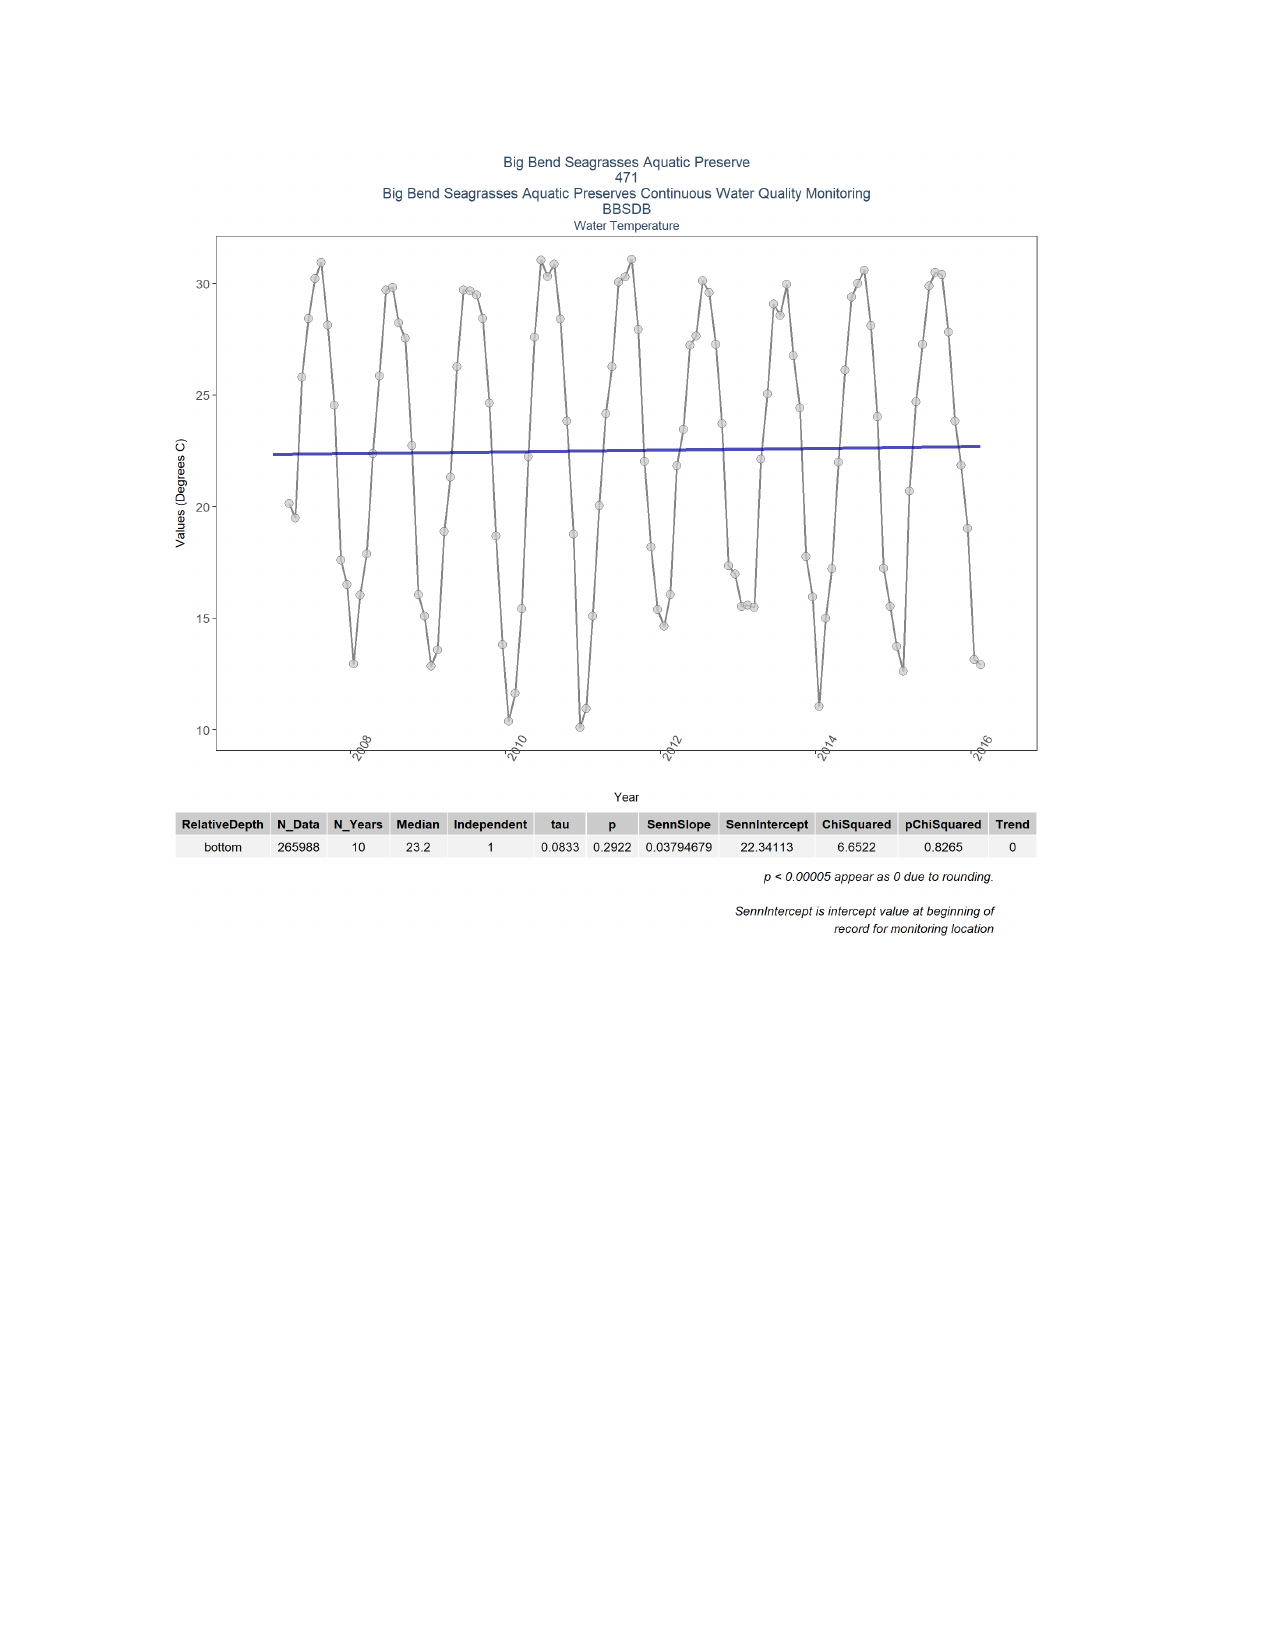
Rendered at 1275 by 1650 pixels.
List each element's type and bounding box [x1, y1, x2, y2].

picture [168, 150, 1044, 938]
